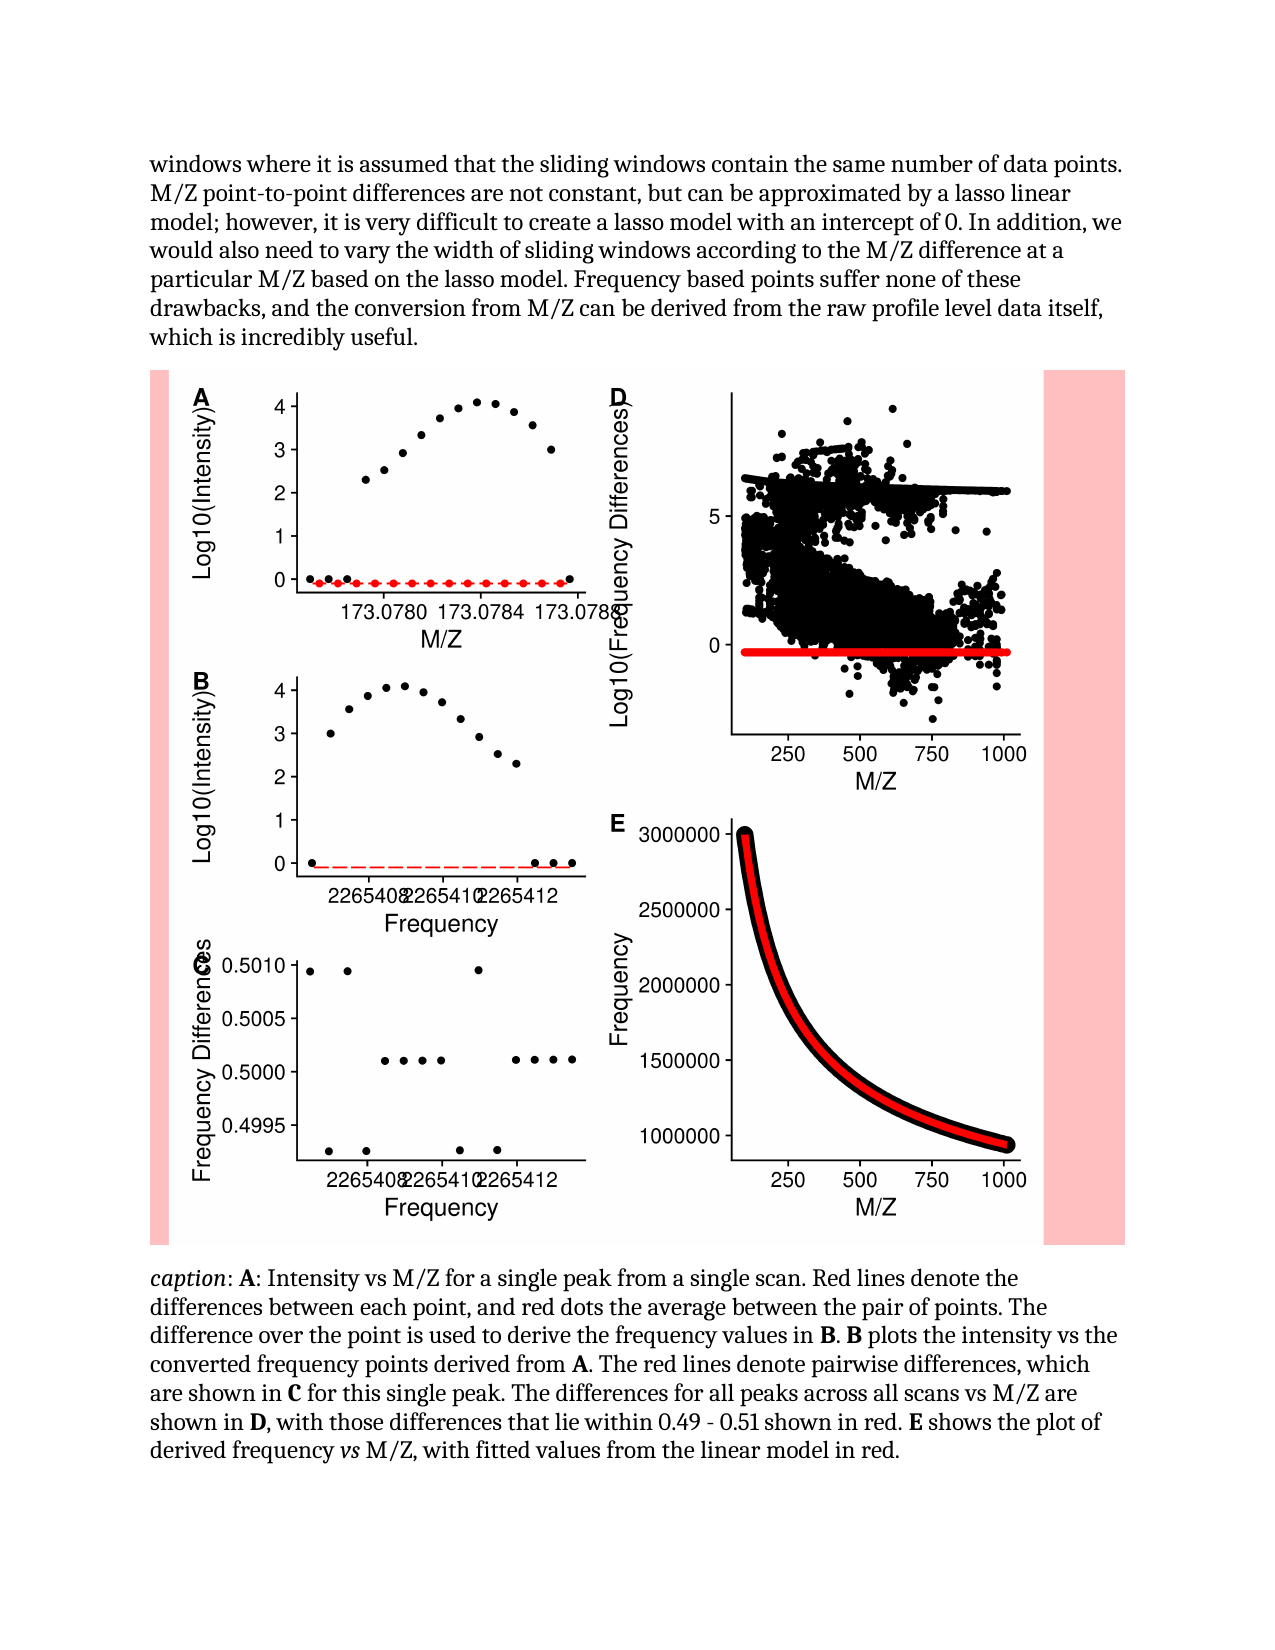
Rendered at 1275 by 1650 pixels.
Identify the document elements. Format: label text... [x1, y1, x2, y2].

picture [168, 370, 1044, 1245]
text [150, 150, 1125, 351]
text caption: A: Intensity vs M/Z for a single peak from a single scan. Red lines denote the differences between each point, and red dots the average between the pair of points. The difference over the point is used to derive the frequency values in B. B plots the intensity vs the converted frequency points derived from A. The red lines denote pairwise differences, which are shown in C for this single peak. The differences for all peaks across all scans vs M/Z are shown in D, with those differences that lie within 0.49 - 0.51 shown in red. E shows the plot of derived frequency vs M/Z, with fitted values from the linear model in red. [150, 1264, 1125, 1465]
